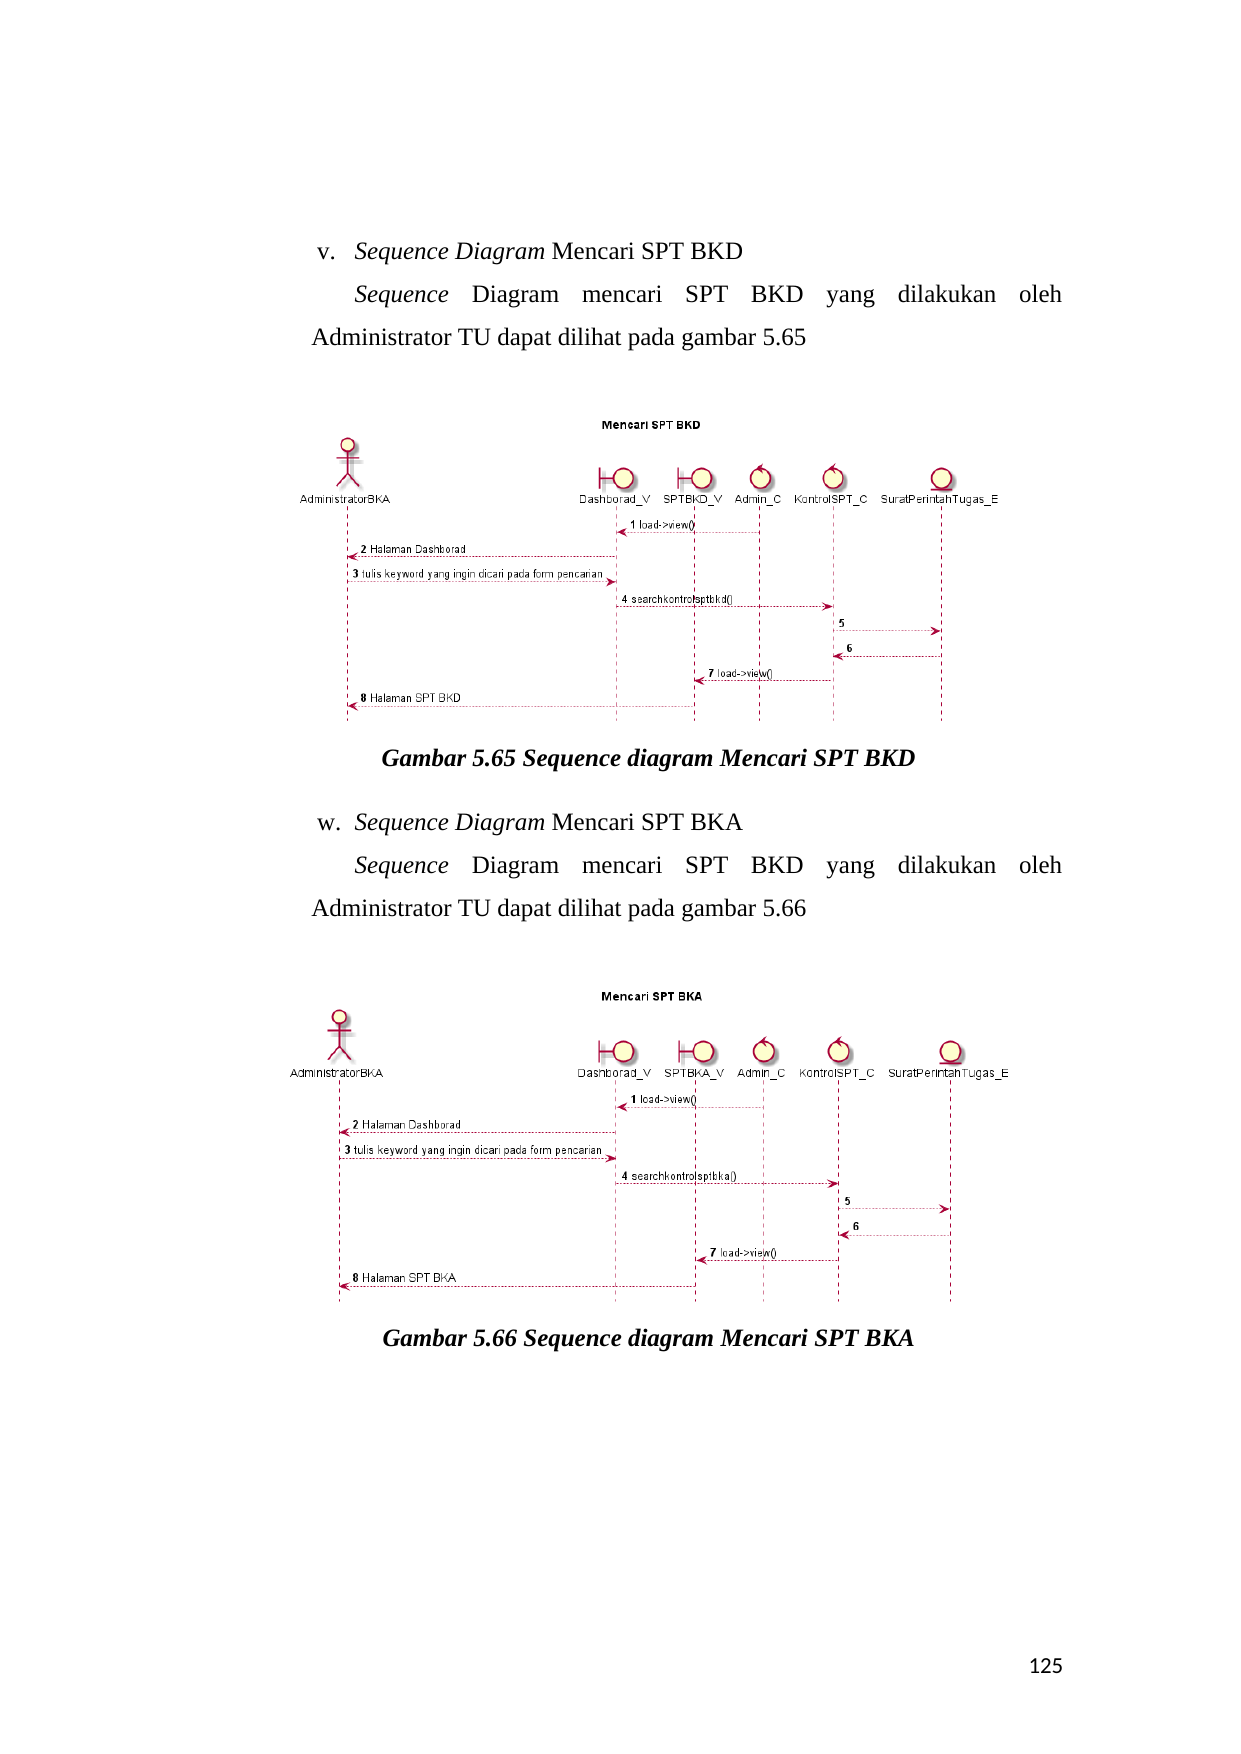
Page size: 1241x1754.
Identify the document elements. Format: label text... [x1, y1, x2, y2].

picture [283, 979, 1017, 1310]
list Sequence Diagram Mencari SPT BKA [317, 807, 1063, 836]
text Gambar 5.65 Sequence diagram Mencari SPT BKD [236, 743, 1063, 772]
text Gambar 5.66 Sequence diagram Mencari SPT BKA [236, 1323, 1063, 1352]
picture [293, 408, 1006, 729]
list Sequence Diagram mencari SPT BKD yang dilakukan oleh Administrator TU dapat dilihat pada gambar 5.66 [311, 850, 1063, 922]
list Sequence Diagram Mencari SPT BKD [317, 236, 1063, 265]
list Sequence Diagram mencari SPT BKD yang dilakukan oleh Administrator TU dapat dilihat pada gambar 5.65 [311, 279, 1063, 351]
